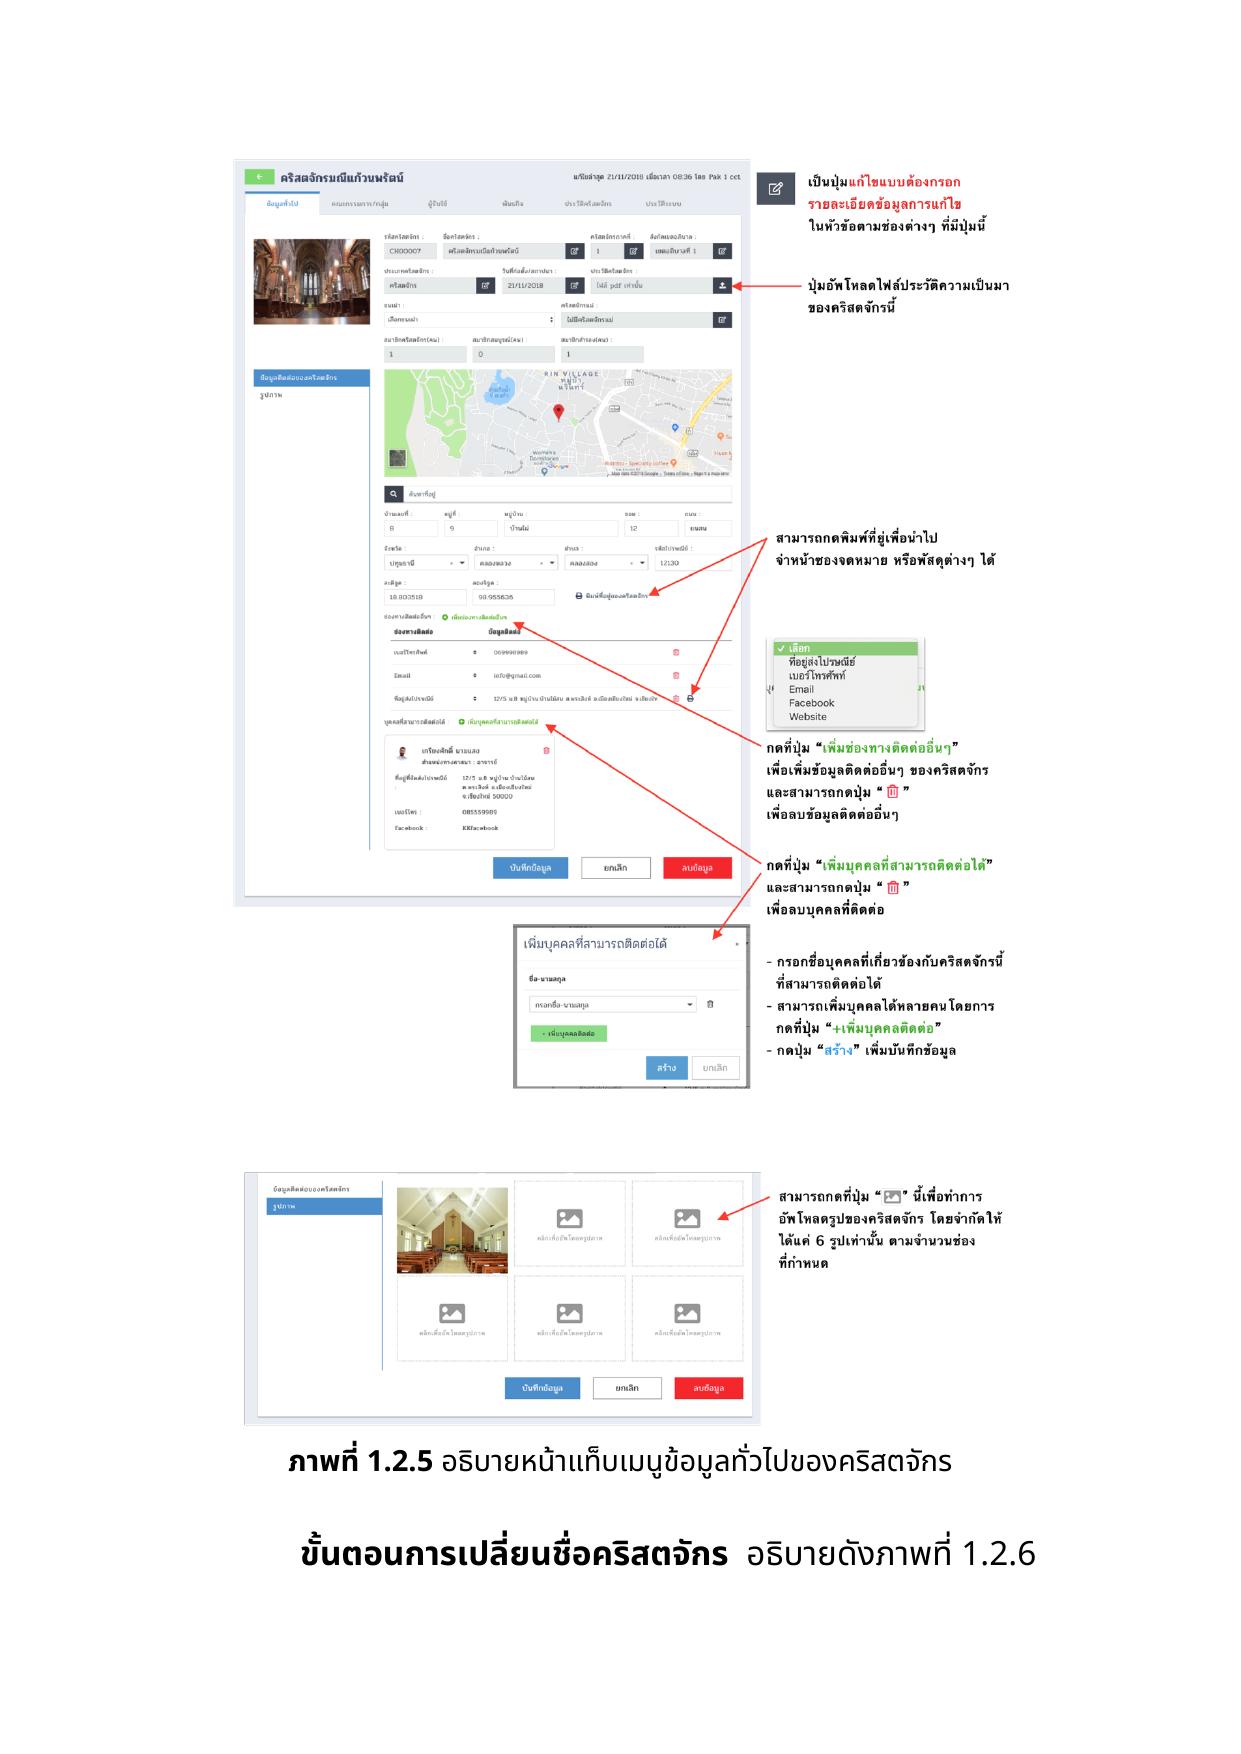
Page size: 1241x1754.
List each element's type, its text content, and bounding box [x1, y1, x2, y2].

text ภาพที่ 1.2.5 อธิบายหน้าแท็บเมนูข้อมูลทั่วไปของคริสตจักร [150, 1440, 1090, 1484]
text ขั้นตอนการเปลี่ยนชื่อคริสตจักร อธิบายดังภาพที่ 1.2.6 [150, 1530, 1090, 1581]
picture [221, 1149, 1019, 1441]
picture [221, 150, 1019, 1104]
